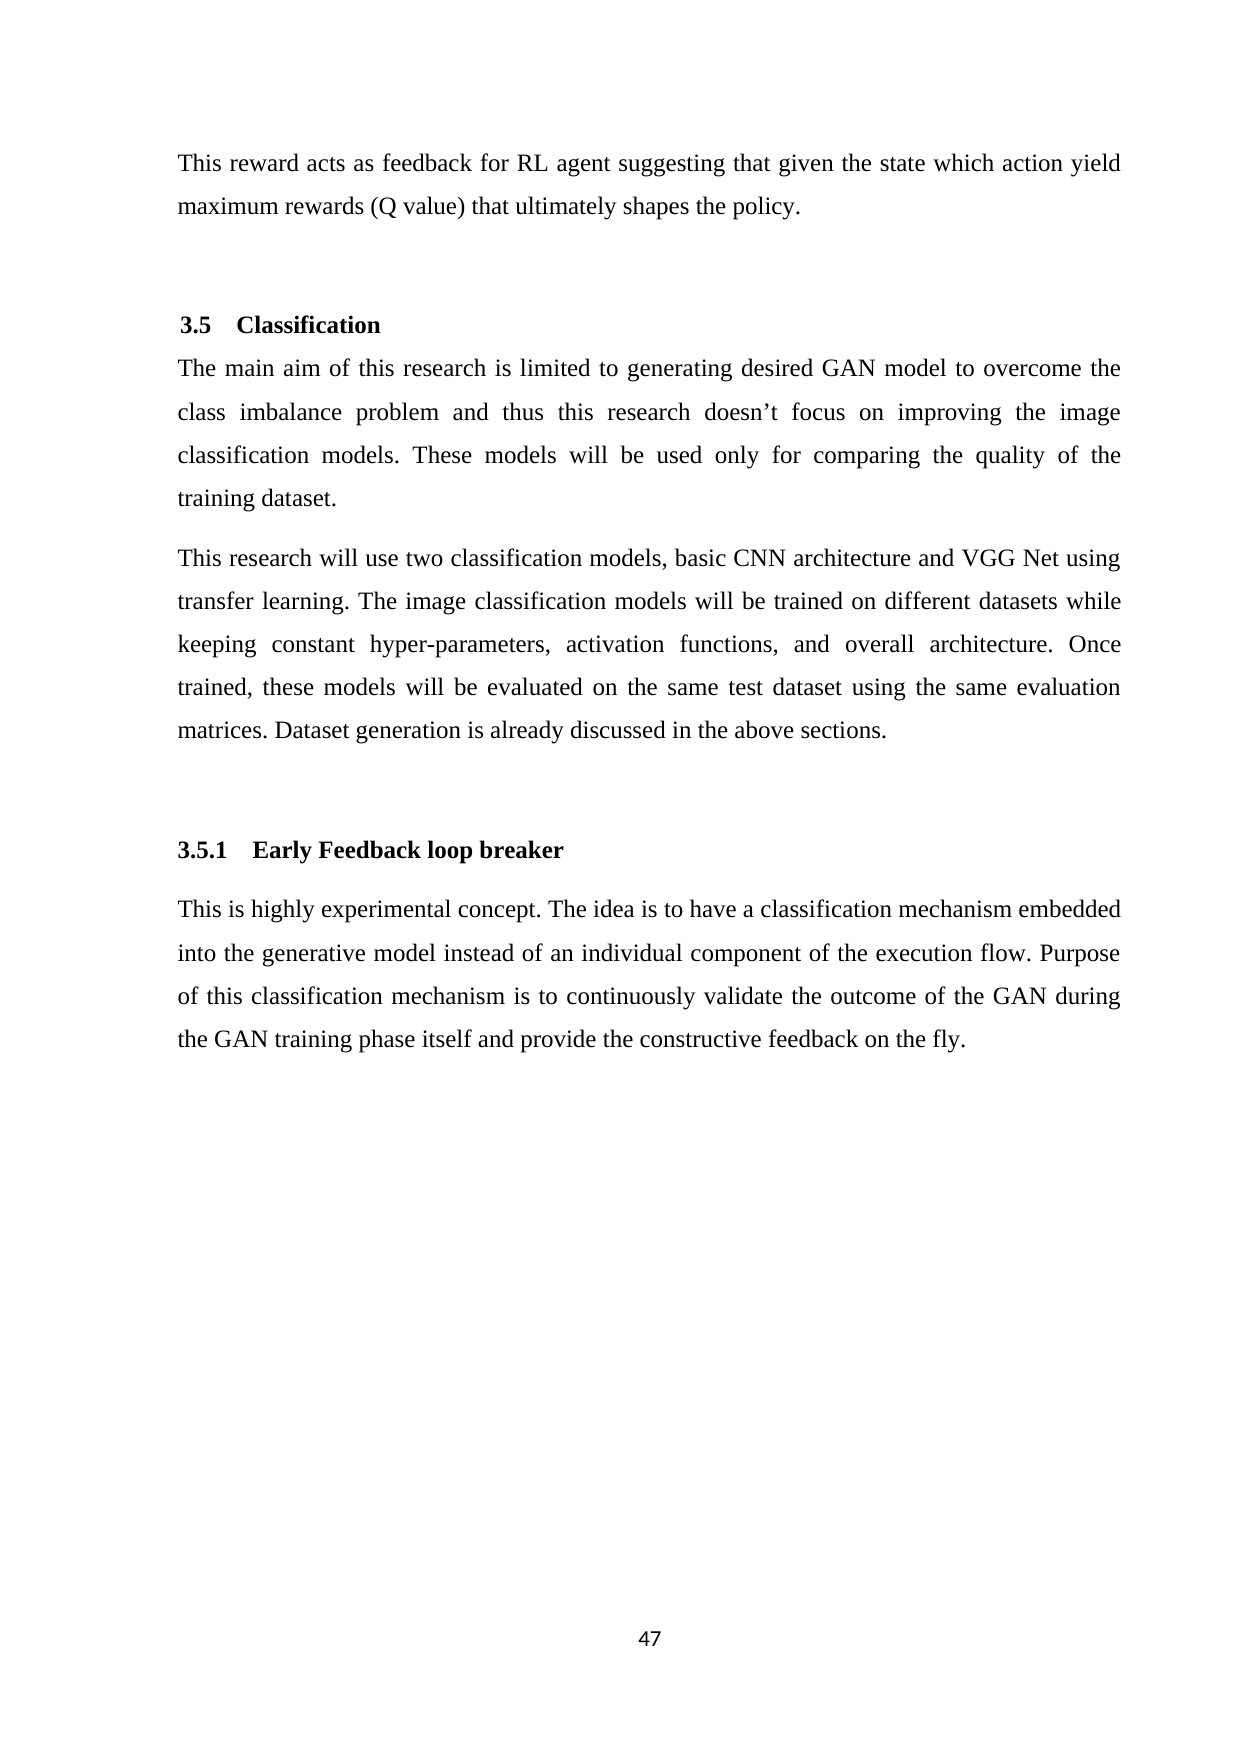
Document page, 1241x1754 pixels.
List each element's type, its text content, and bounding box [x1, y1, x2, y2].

list Classification [180, 310, 1122, 339]
text 3.5.1 Early Feedback loop breaker [177, 835, 1122, 863]
text The main aim of this research is limited to generating desired GAN model to overcome the class imbalance problem and thus this research doesn’t focus on improving the image classification models. These models will be used only for comparing the quality of the training dataset. [177, 353, 1122, 512]
text This is highly experimental concept. The idea is to have a classification mechanism embedded into the generative model instead of an individual component of the execution flow. Purpose of this classification mechanism is to continuously validate the outcome of the GAN during the GAN training phase itself and provide the constructive feedback on the fly. [177, 894, 1122, 1053]
text This reward acts as feedback for RL agent suggesting that given the state which action yield maximum rewards (Q value) that ultimately shapes the policy. [177, 148, 1122, 219]
text This research will use two classification models, basic CNN architecture and VGG Net using transfer learning. The image classification models will be trained on different datasets while keeping constant hyper-parameters, activation functions, and overall architecture. Once trained, these models will be evaluated on the same test dataset using the same evaluation matrices. Dataset generation is already discussed in the above sections. [177, 543, 1122, 744]
